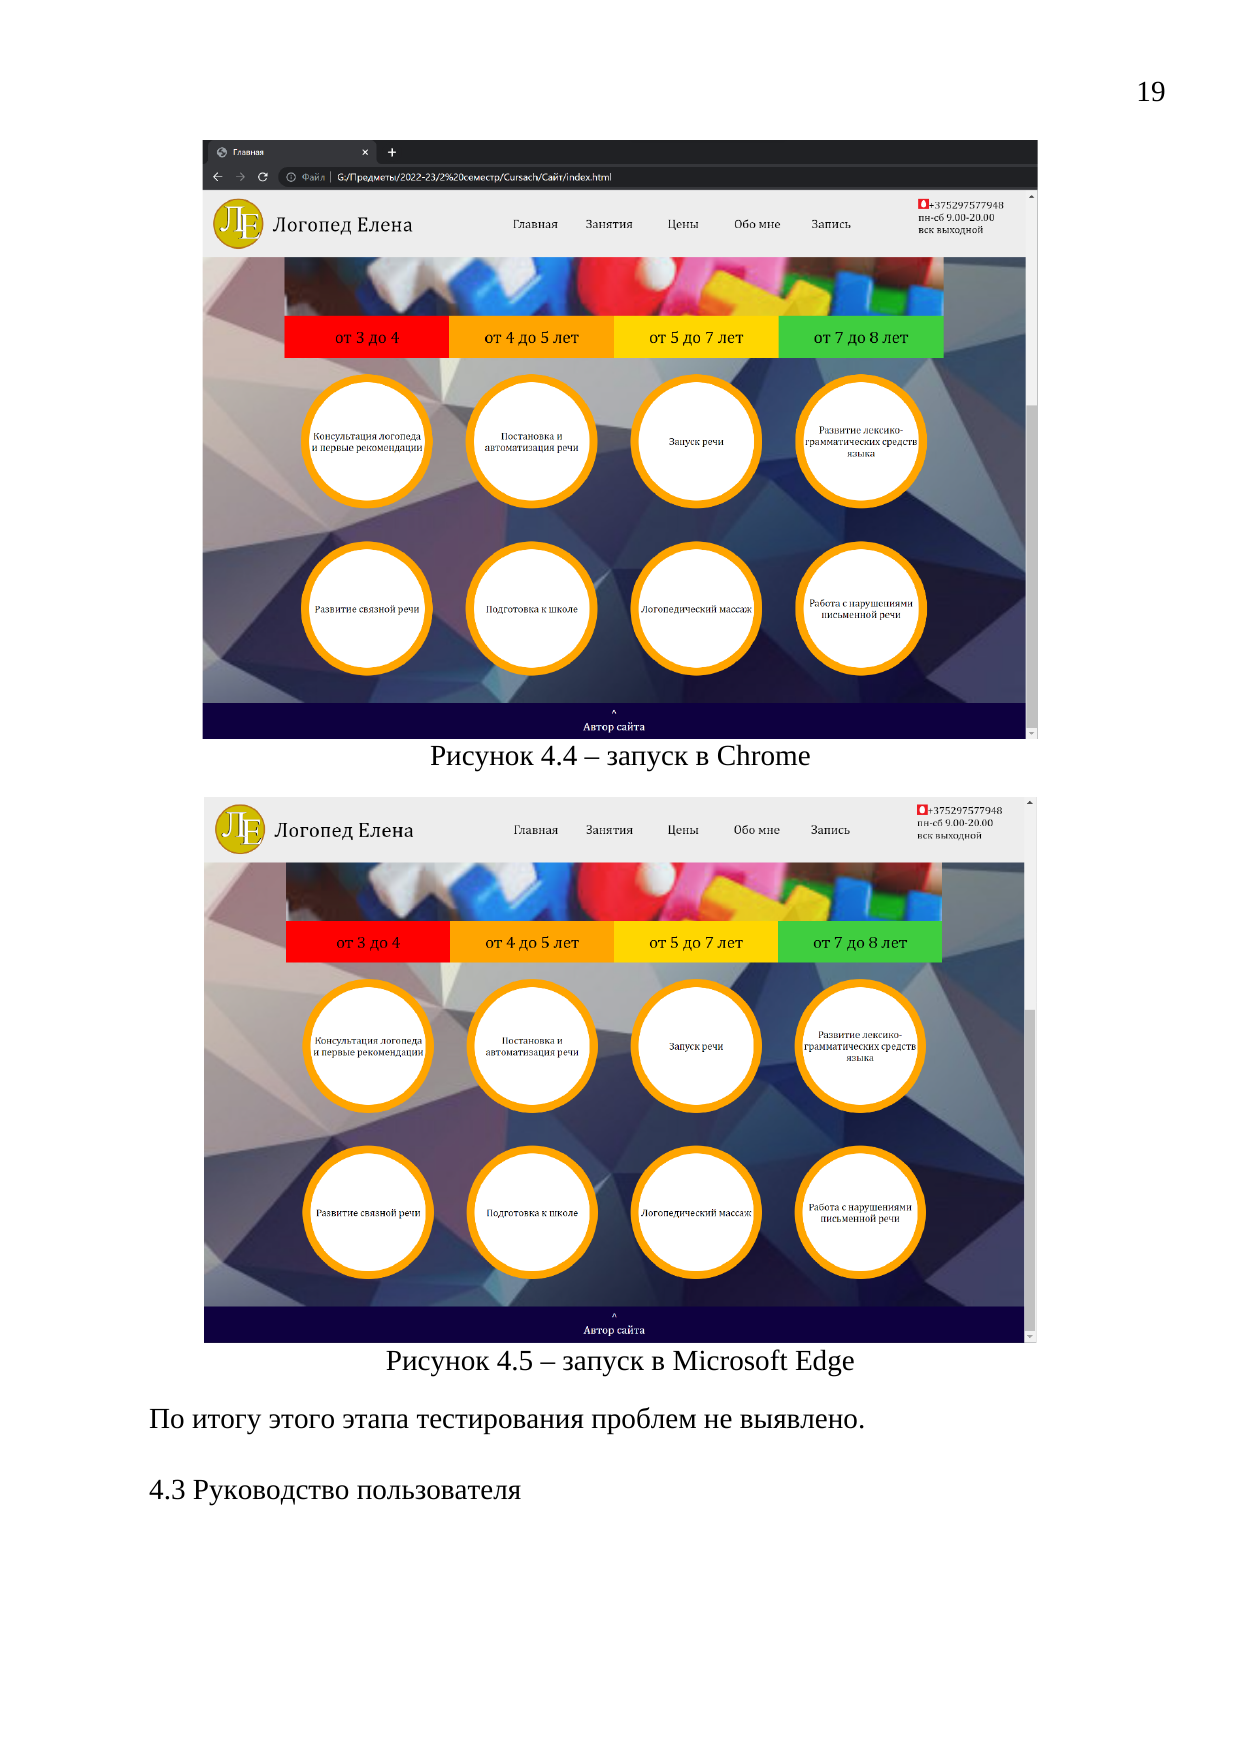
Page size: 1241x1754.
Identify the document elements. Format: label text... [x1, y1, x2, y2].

text 4.3 Руководство пользователя [75, 1472, 1165, 1506]
picture [204, 797, 1037, 1343]
picture [202, 140, 1038, 739]
text Рисунок 4.5 – запуск в Microsoft Edge [75, 1343, 1165, 1376]
text По итогу этого этапа тестирования проблем не выявлено. [75, 1401, 1165, 1435]
text Рисунок 4.4 – запуск в Chrome [75, 738, 1165, 772]
